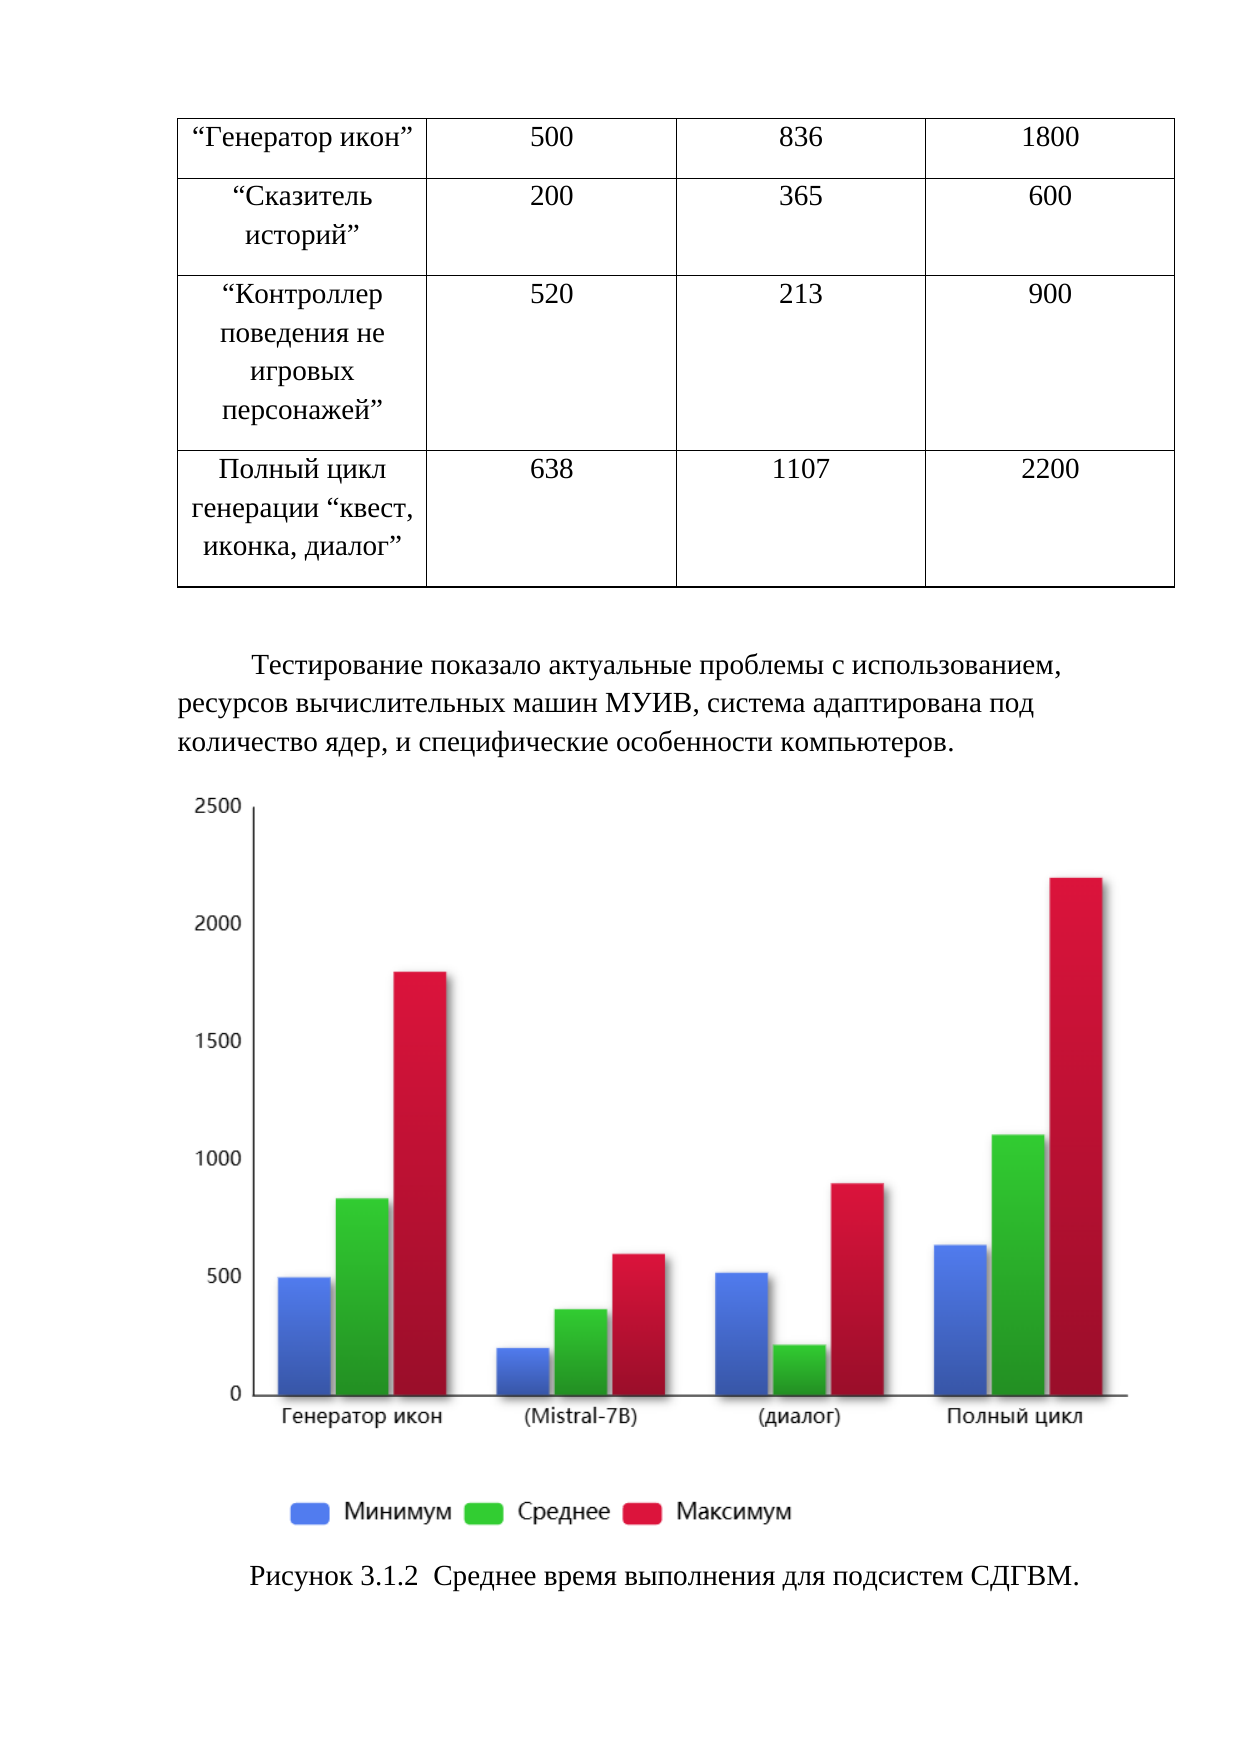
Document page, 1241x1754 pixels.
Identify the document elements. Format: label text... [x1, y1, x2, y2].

table_cell “Генератор икон” [178, 119, 426, 177]
table_cell 836 [677, 119, 925, 177]
table_cell 365 [677, 179, 925, 275]
table_cell 1107 [677, 451, 925, 586]
table_cell “Контроллер поведения не игровых персонажей” [178, 276, 426, 450]
table_cell “Сказитель историй” [178, 179, 426, 275]
table_cell 213 [677, 276, 925, 450]
picture [182, 783, 1147, 1534]
table_cell 2200 [926, 451, 1174, 586]
table_cell 900 [926, 276, 1174, 450]
text Рисунок 3.1.2 Среднее время выполнения для подсистем СДГВМ. [177, 1558, 1152, 1592]
table_cell 638 [427, 451, 676, 586]
table_cell 500 [427, 119, 676, 177]
table_cell 520 [427, 276, 676, 450]
table_cell 600 [926, 179, 1174, 275]
table_cell Полный цикл генерации “квест, иконка, диалог” [178, 451, 426, 586]
table_cell 200 [427, 179, 676, 275]
text Тестирование показало актуальные проблемы с использованием, ресурсов вычислительных машин МУИВ, система адаптирована под количество ядер, и специфические особенности компьютеров. [177, 647, 1152, 757]
table_cell 1800 [926, 119, 1174, 177]
